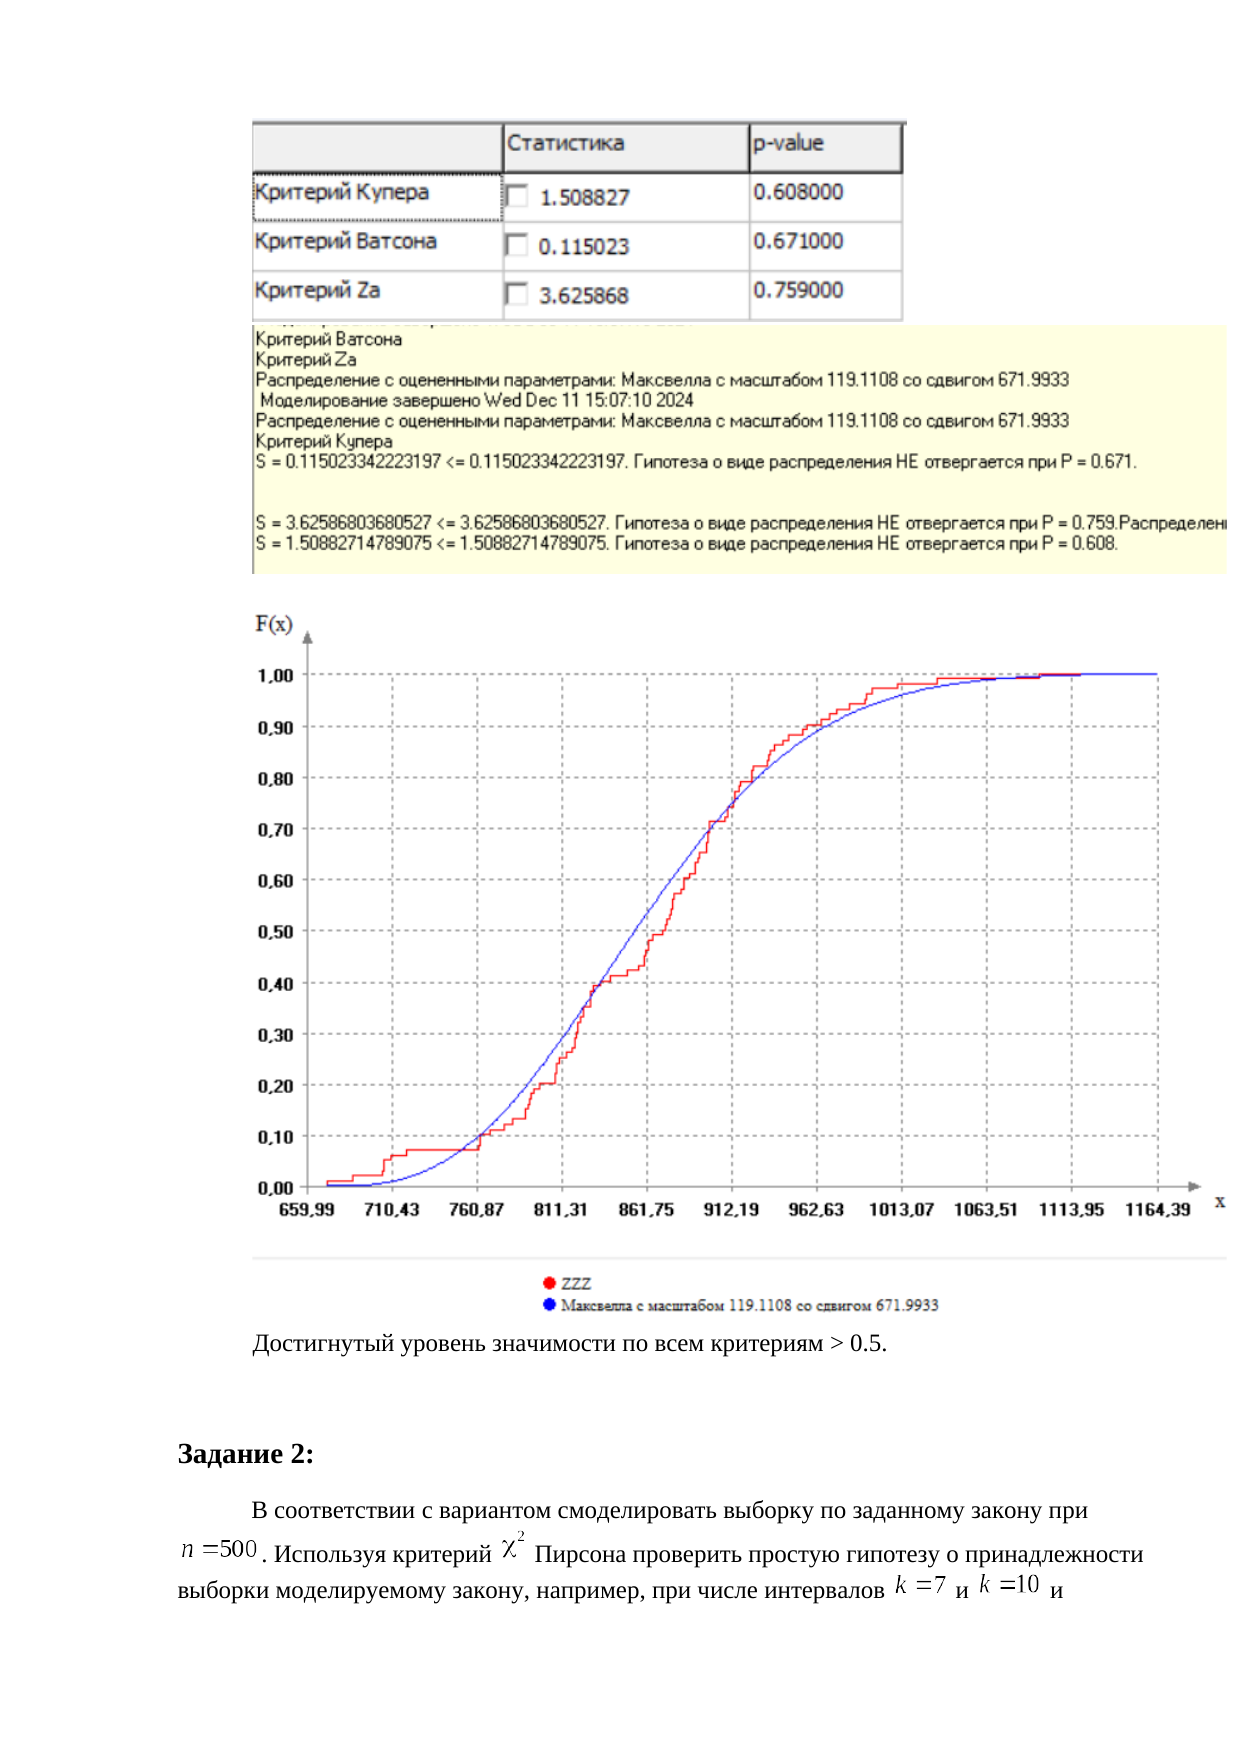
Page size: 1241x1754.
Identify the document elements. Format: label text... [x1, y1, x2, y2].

picture [252, 325, 1227, 574]
picture [252, 611, 1227, 1324]
list Достигнутый уровень значимости по всем критериям > 0.5. [252, 1328, 1152, 1357]
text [177, 1495, 1152, 1604]
picture [252, 118, 907, 322]
text Задание 2: [177, 1436, 1152, 1469]
